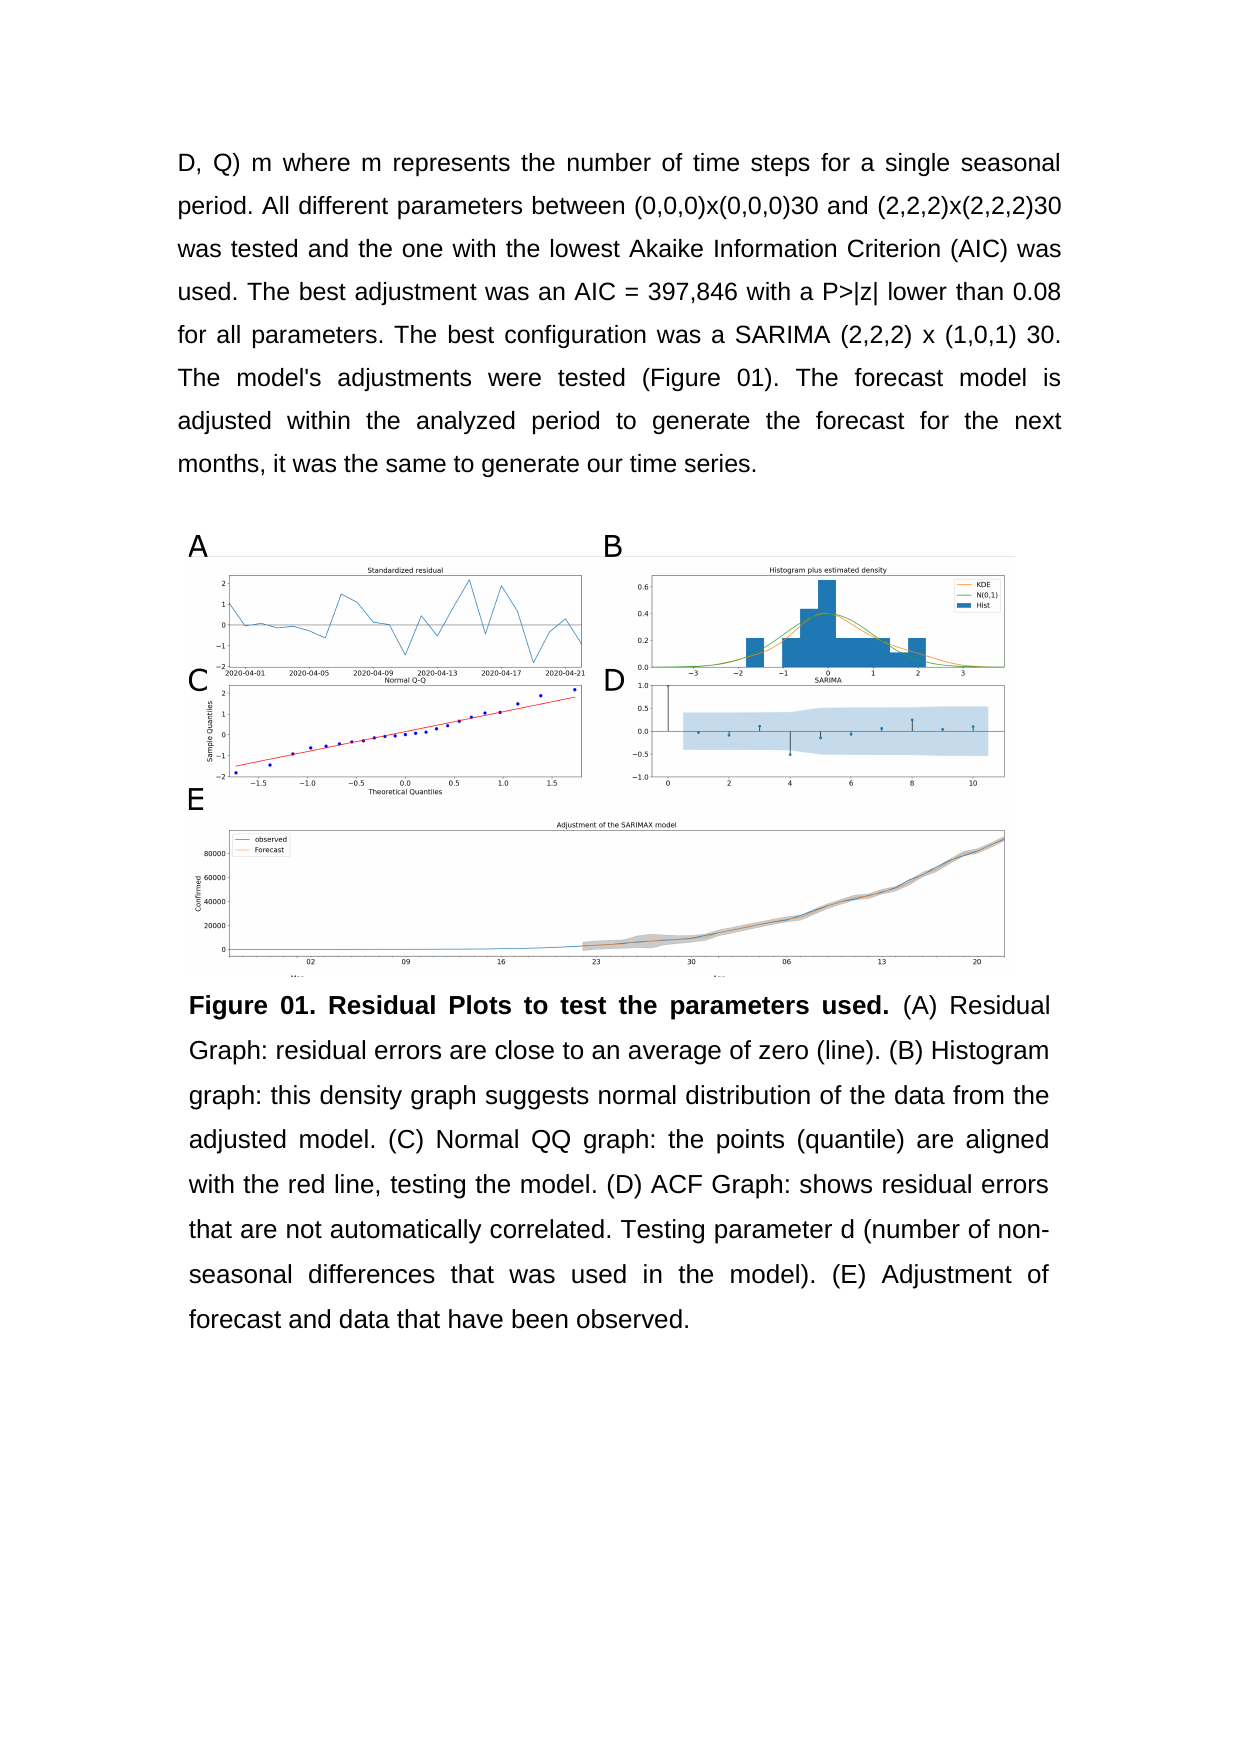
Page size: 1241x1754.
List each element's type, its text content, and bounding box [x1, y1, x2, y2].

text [177, 148, 1063, 478]
picture [188, 535, 1016, 977]
table_cell Figure 01. Residual Plots to test the parameters used. (A) Residual Graph: residual errors are close to an average of zero (line). (B) Histogram graph: this density graph suggests normal distribution of the data from the adjusted model. (C) Normal QQ graph: the points (quantile) are aligned with the red line, testing the model. (D) ACF Graph: shows residual errors that are not automatically correlated. Testing parameter d (number of non-seasonal differences that was used in the model). (E) Adjustment of forecast and data that have been observed. [177, 990, 1062, 1564]
table_header [177, 536, 1062, 990]
